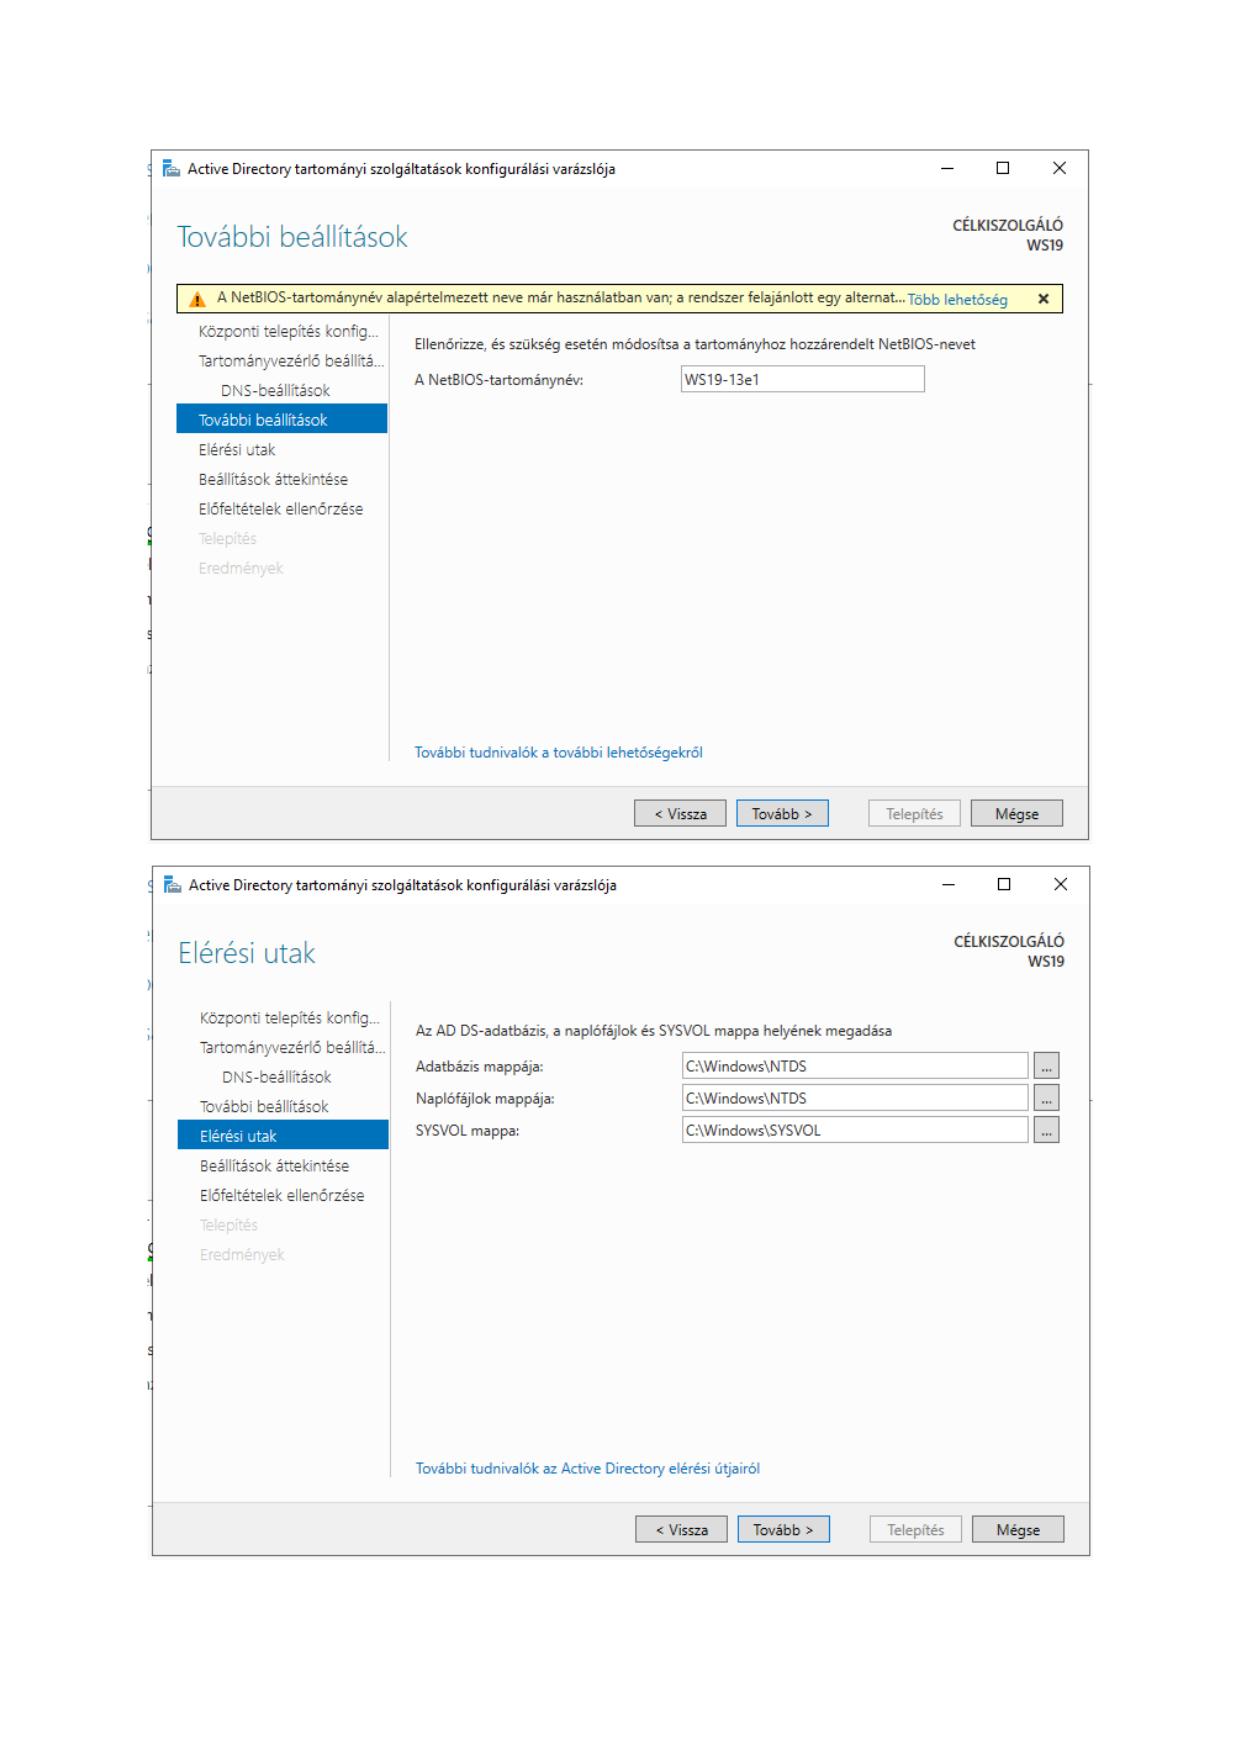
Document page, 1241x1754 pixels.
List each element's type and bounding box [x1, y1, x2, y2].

picture [147, 862, 1093, 1560]
picture [147, 147, 1093, 844]
